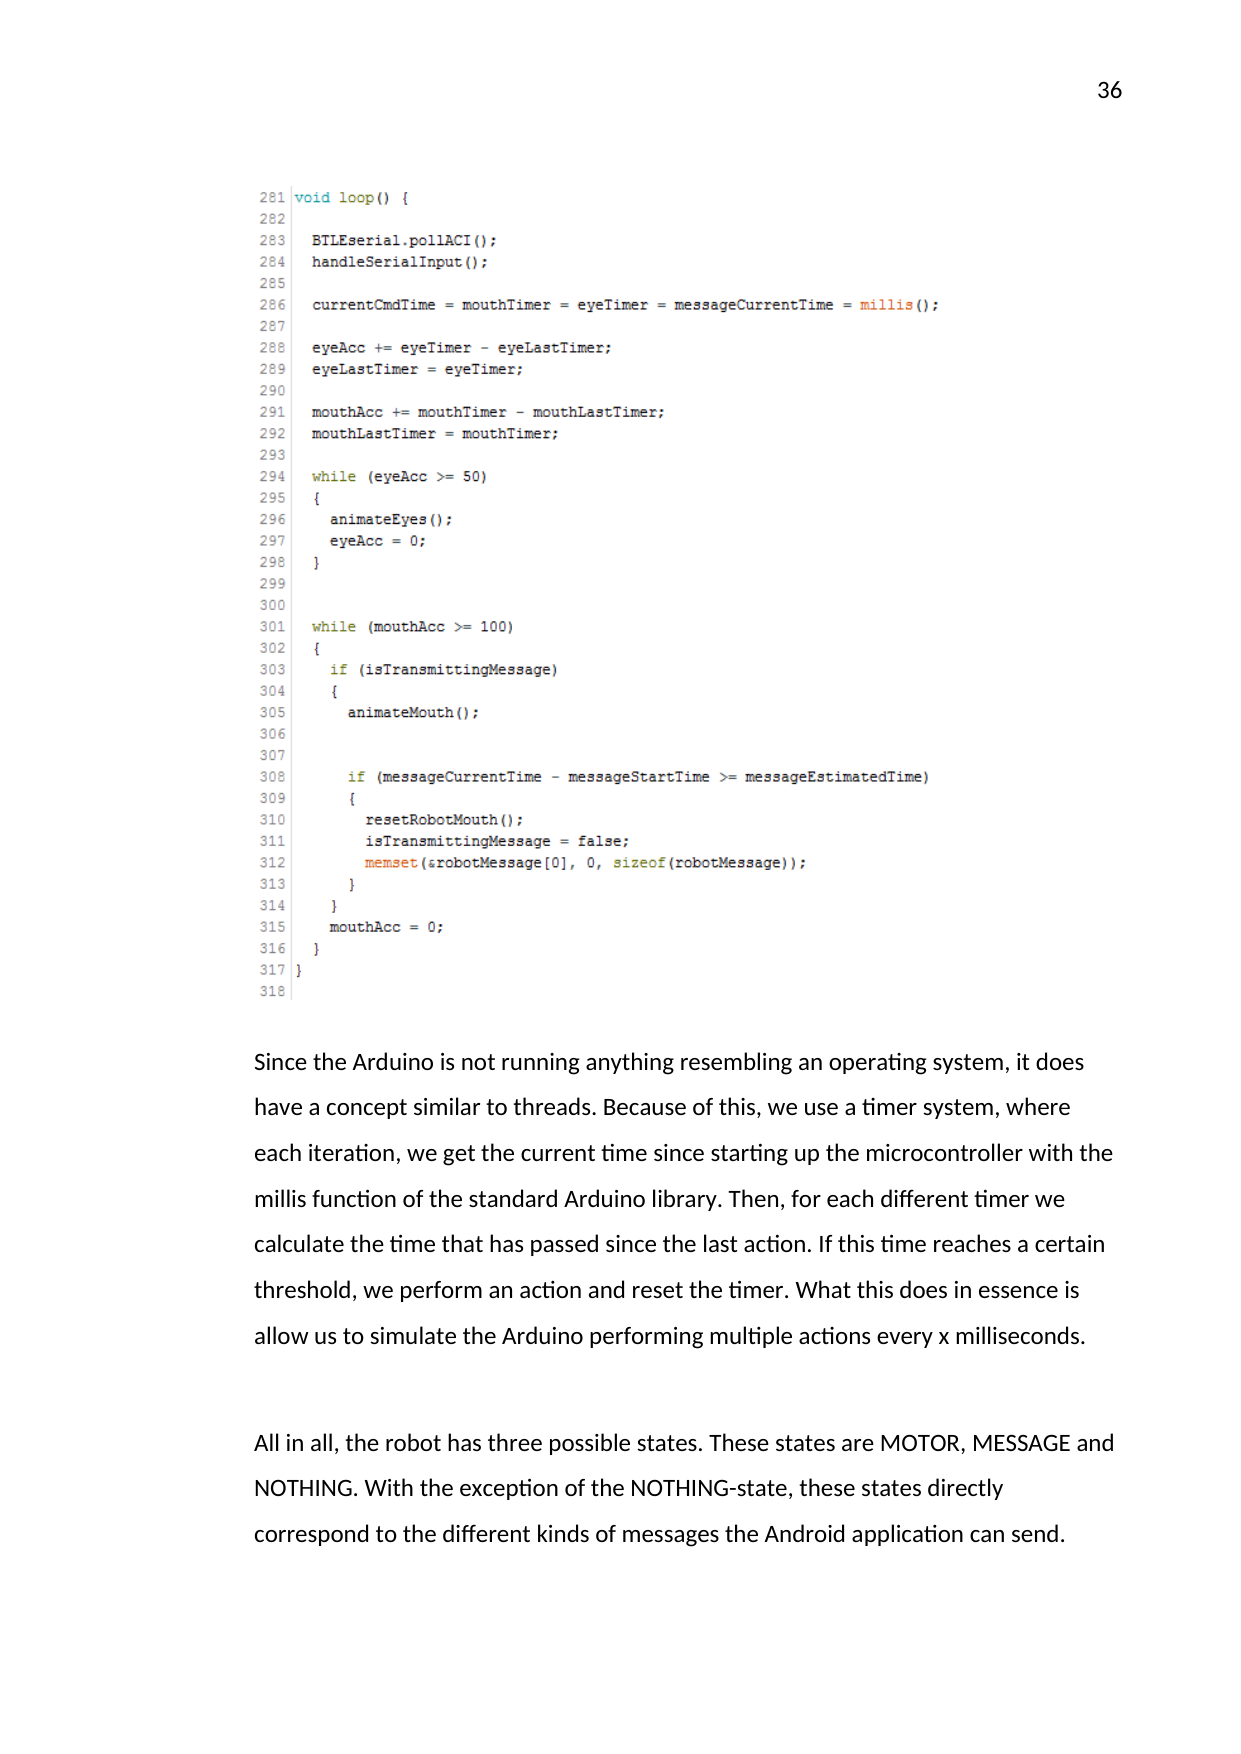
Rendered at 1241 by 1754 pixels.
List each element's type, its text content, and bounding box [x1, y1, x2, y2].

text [254, 1427, 1122, 1549]
text Since the Arduino is not running anything resembling an operating system, it does have a concept similar to threads. Because of this, we use a timer system, where each iteration, we get the current time since starting up the microcontroller with the millis function of the standard Arduino library. Then, for each different timer we calculate the time that has passed since the last action. If this time reaches a certain threshold, we perform an action and reset the timer. What this does in essence is allow us to simulate the Arduino performing multiple actions every x milliseconds. [254, 1046, 1122, 1351]
picture [253, 186, 987, 1000]
